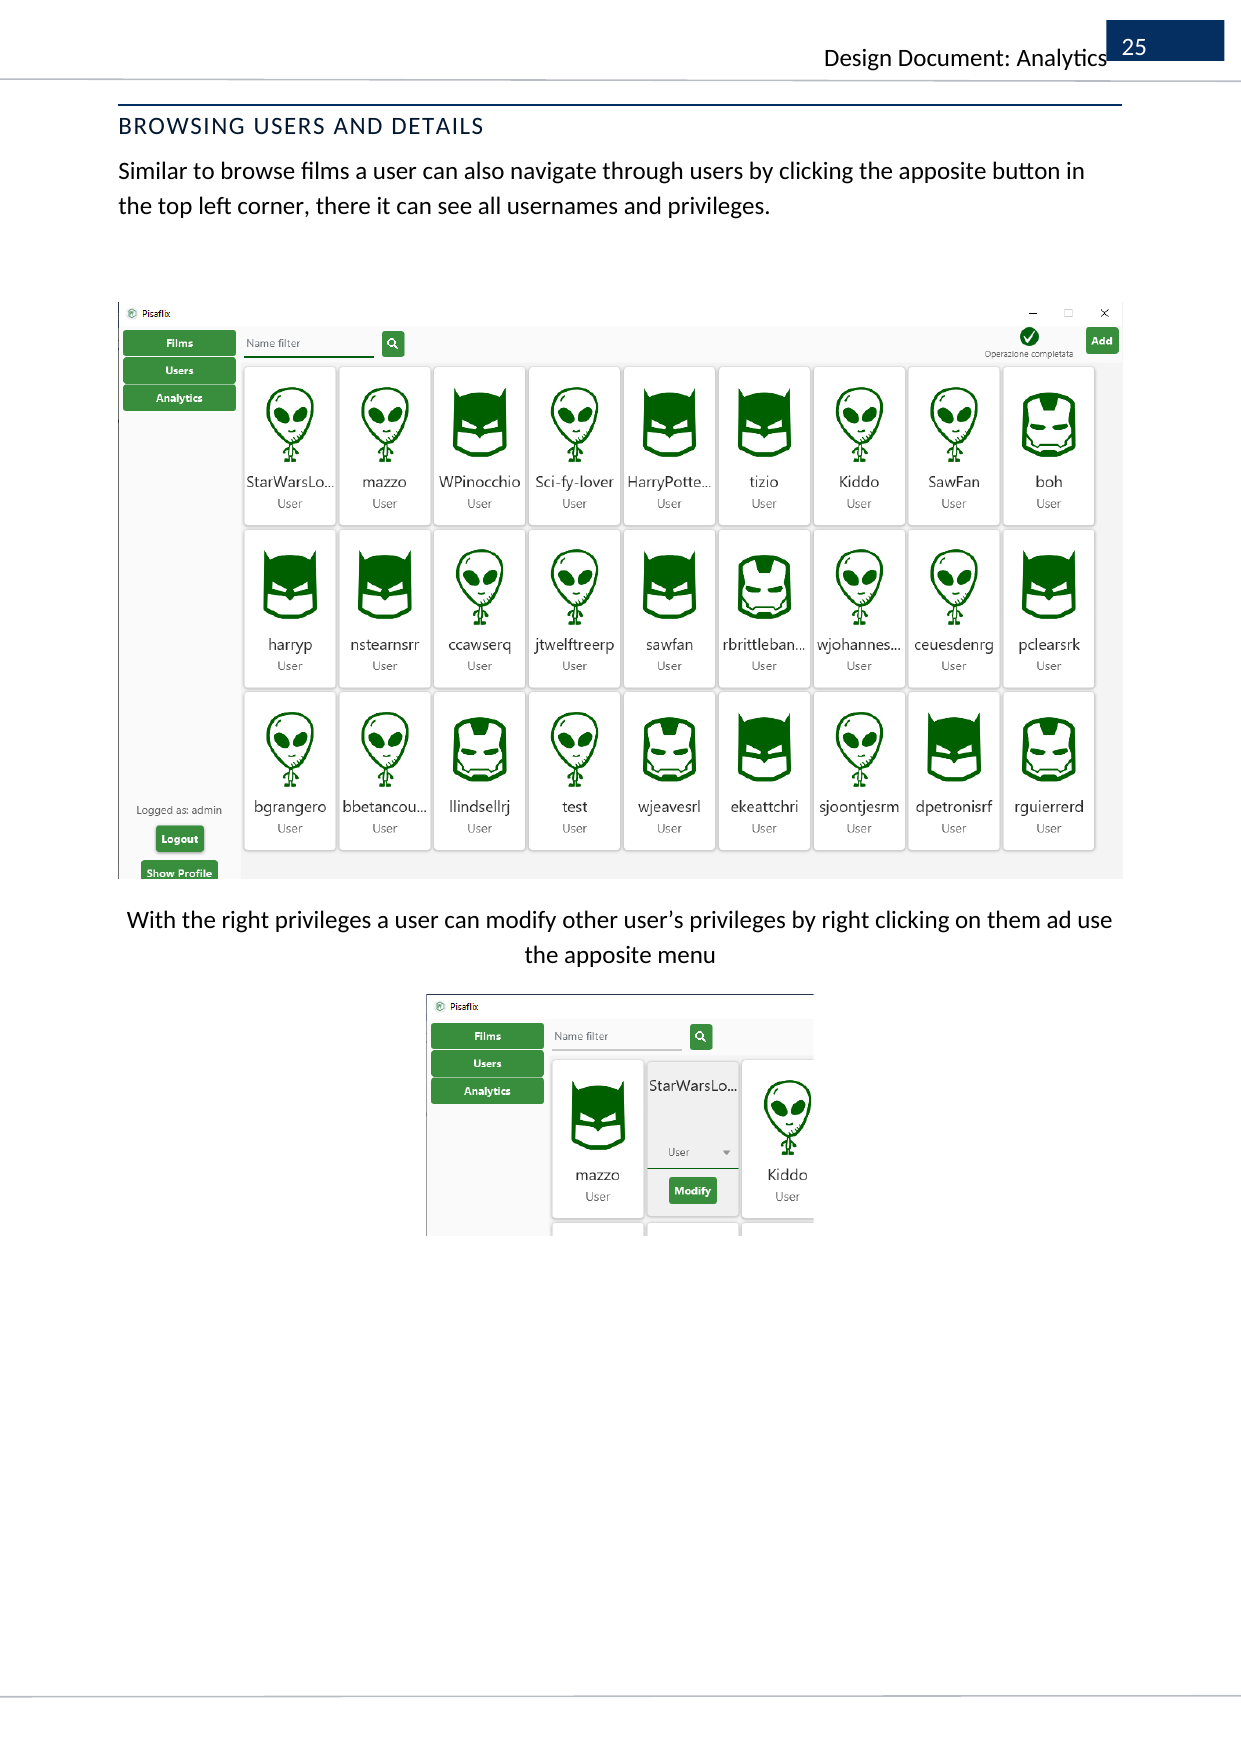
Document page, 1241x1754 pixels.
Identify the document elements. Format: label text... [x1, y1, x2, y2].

text Similar to browse films a user can also navigate through users by clicking the apposite button in the top left corner, there it can see all usernames and privileges. [118, 155, 1122, 221]
picture [426, 994, 814, 1236]
text With the right privileges a user can modify other user’s privileges by right clicking on them ad use the apposite menu [118, 904, 1122, 969]
subtitle BROWSING USERS and details [118, 106, 1122, 141]
picture [118, 302, 1123, 879]
